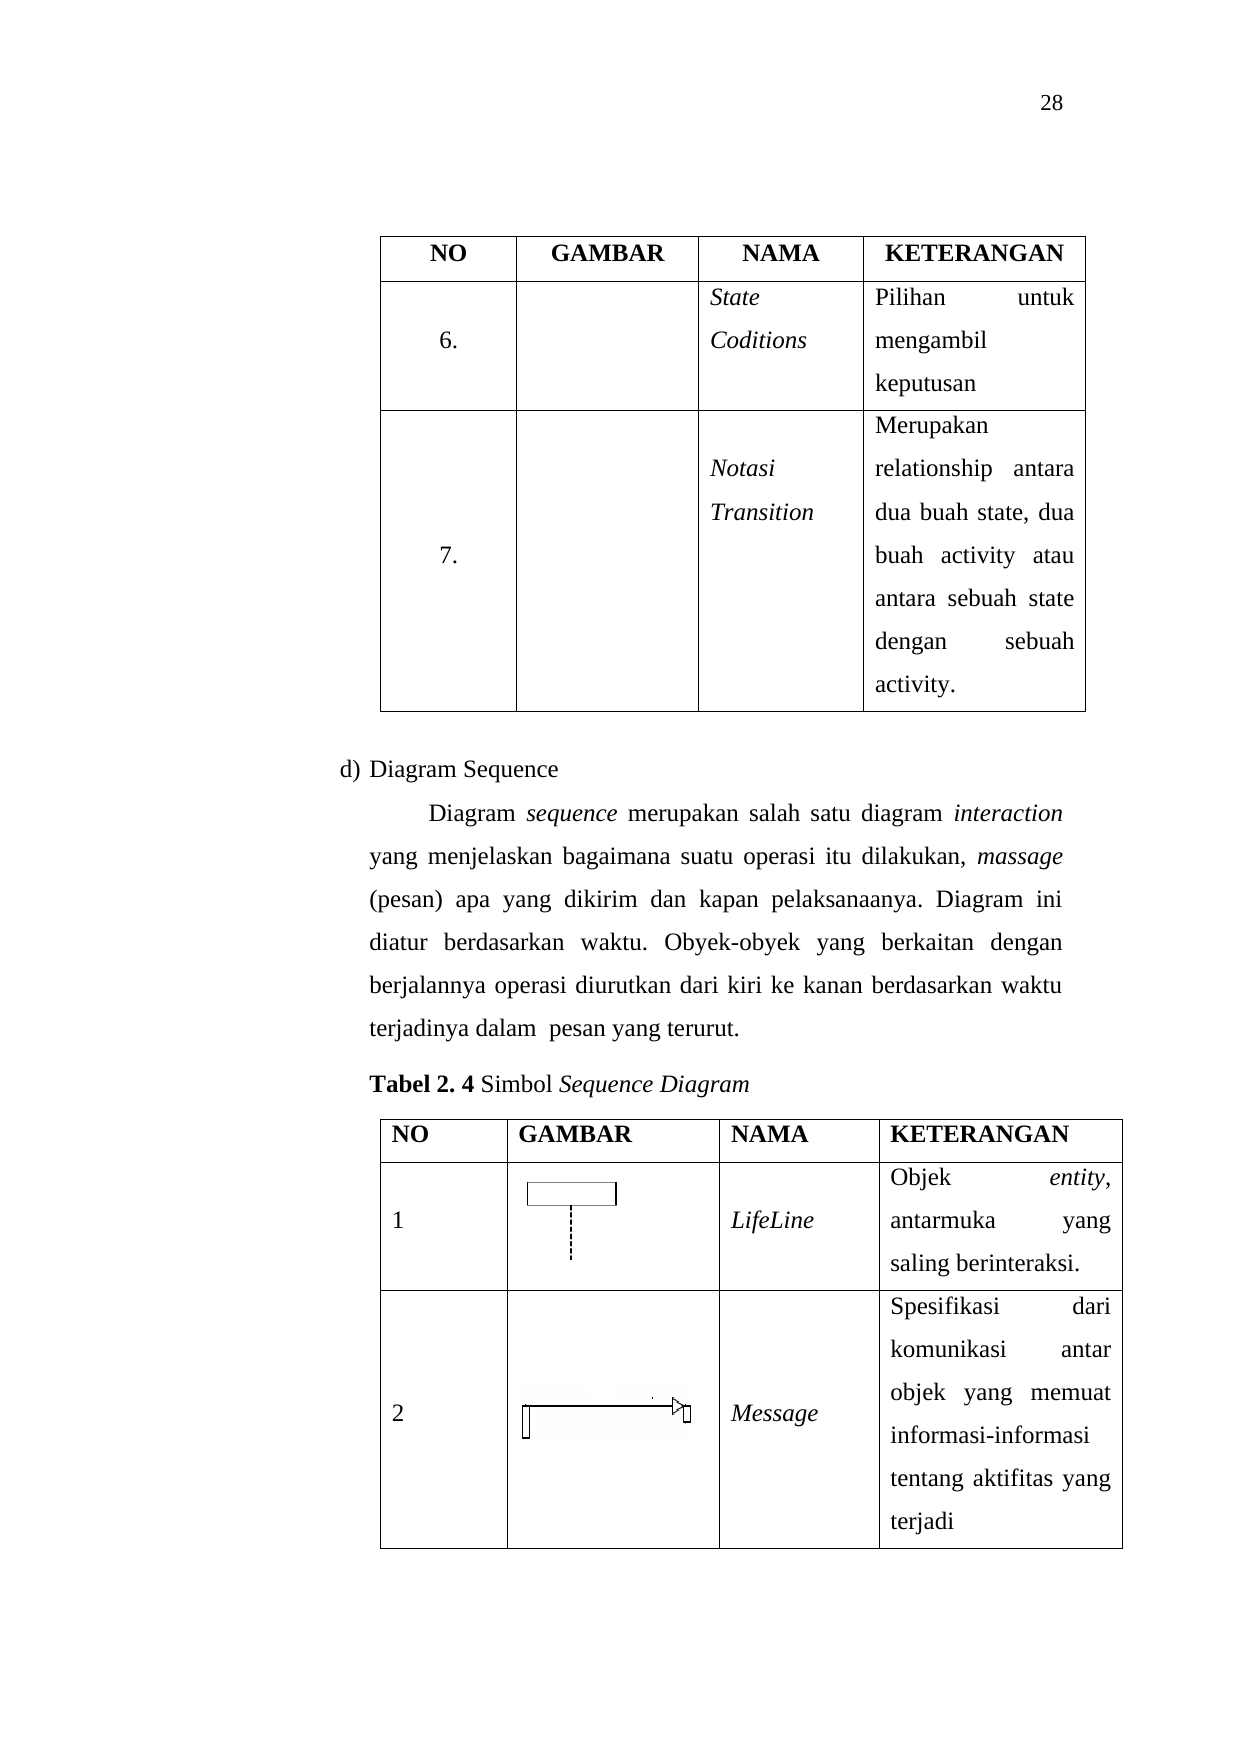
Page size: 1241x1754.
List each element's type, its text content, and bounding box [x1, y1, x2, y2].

table_cell 7. [381, 411, 516, 711]
table_cell Message [720, 1291, 879, 1548]
table_cell 2 [381, 1291, 507, 1548]
table_cell [508, 1291, 719, 1548]
table_header GAMBAR [517, 237, 698, 281]
table_header KETERANGAN [864, 237, 1085, 281]
list Diagram Sequence [339, 754, 1063, 783]
table_header NO [381, 1120, 507, 1162]
table_cell Merupakan relationship antara dua buah state, dua buah activity atau antara sebuah state dengan sebuah activity. [864, 411, 1085, 711]
picture [518, 1179, 625, 1260]
table_cell Pilihan untuk mengambil keputusan [864, 282, 1085, 410]
table_cell Notasi Transition [699, 411, 863, 711]
table_cell [508, 1163, 719, 1290]
table_cell 6. [381, 282, 516, 410]
table_header GAMBAR [508, 1120, 719, 1162]
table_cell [880, 1291, 1122, 1548]
list Diagram sequence merupakan salah satu diagram interaction yang menjelaskan bagaimana suatu operasi itu dilakukan, massage (pesan) apa yang dikirim dan kapan pelaksanaanya. Diagram ini diatur berdasarkan waktu. Obyek-obyek yang berkaitan dengan berjalannya operasi diurutkan dari kiri ke kanan berdasarkan waktu terjadinya dalam pesan yang terurut. [369, 798, 1063, 1042]
table_cell [517, 411, 698, 711]
table_cell LifeLine [720, 1163, 879, 1290]
table_header NO [381, 237, 516, 281]
table_header NAMA [699, 237, 863, 281]
picture [518, 1386, 693, 1439]
table_cell State Coditions [699, 282, 863, 410]
table_cell 1 [381, 1163, 507, 1290]
table_cell [517, 282, 698, 410]
table_header KETERANGAN [880, 1120, 1122, 1162]
table_header NAMA [720, 1120, 879, 1162]
table_cell Objek entity, antarmuka yang saling berinteraksi. [880, 1163, 1122, 1290]
